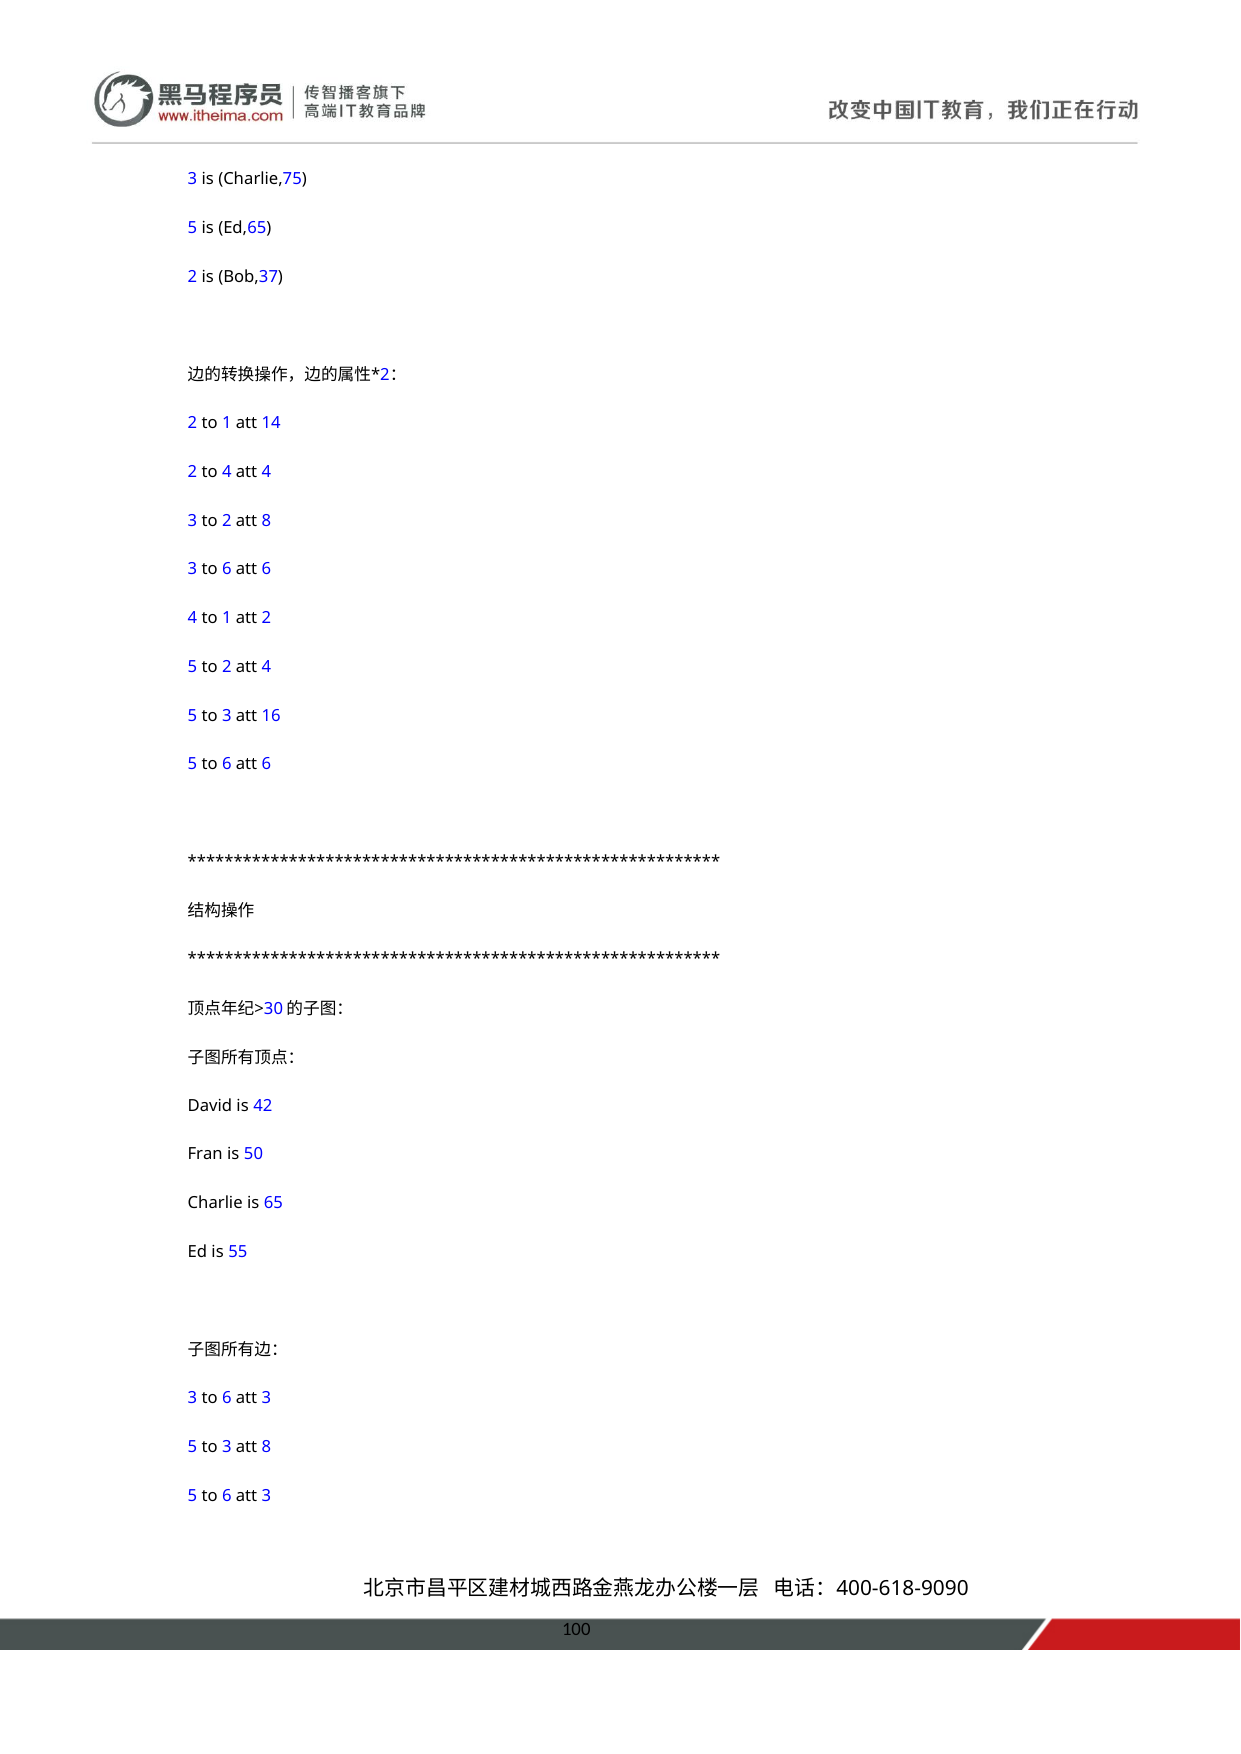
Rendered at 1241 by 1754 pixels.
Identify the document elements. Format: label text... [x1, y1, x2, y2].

picture [0, 1559, 1241, 1650]
picture [0, 1, 1241, 151]
